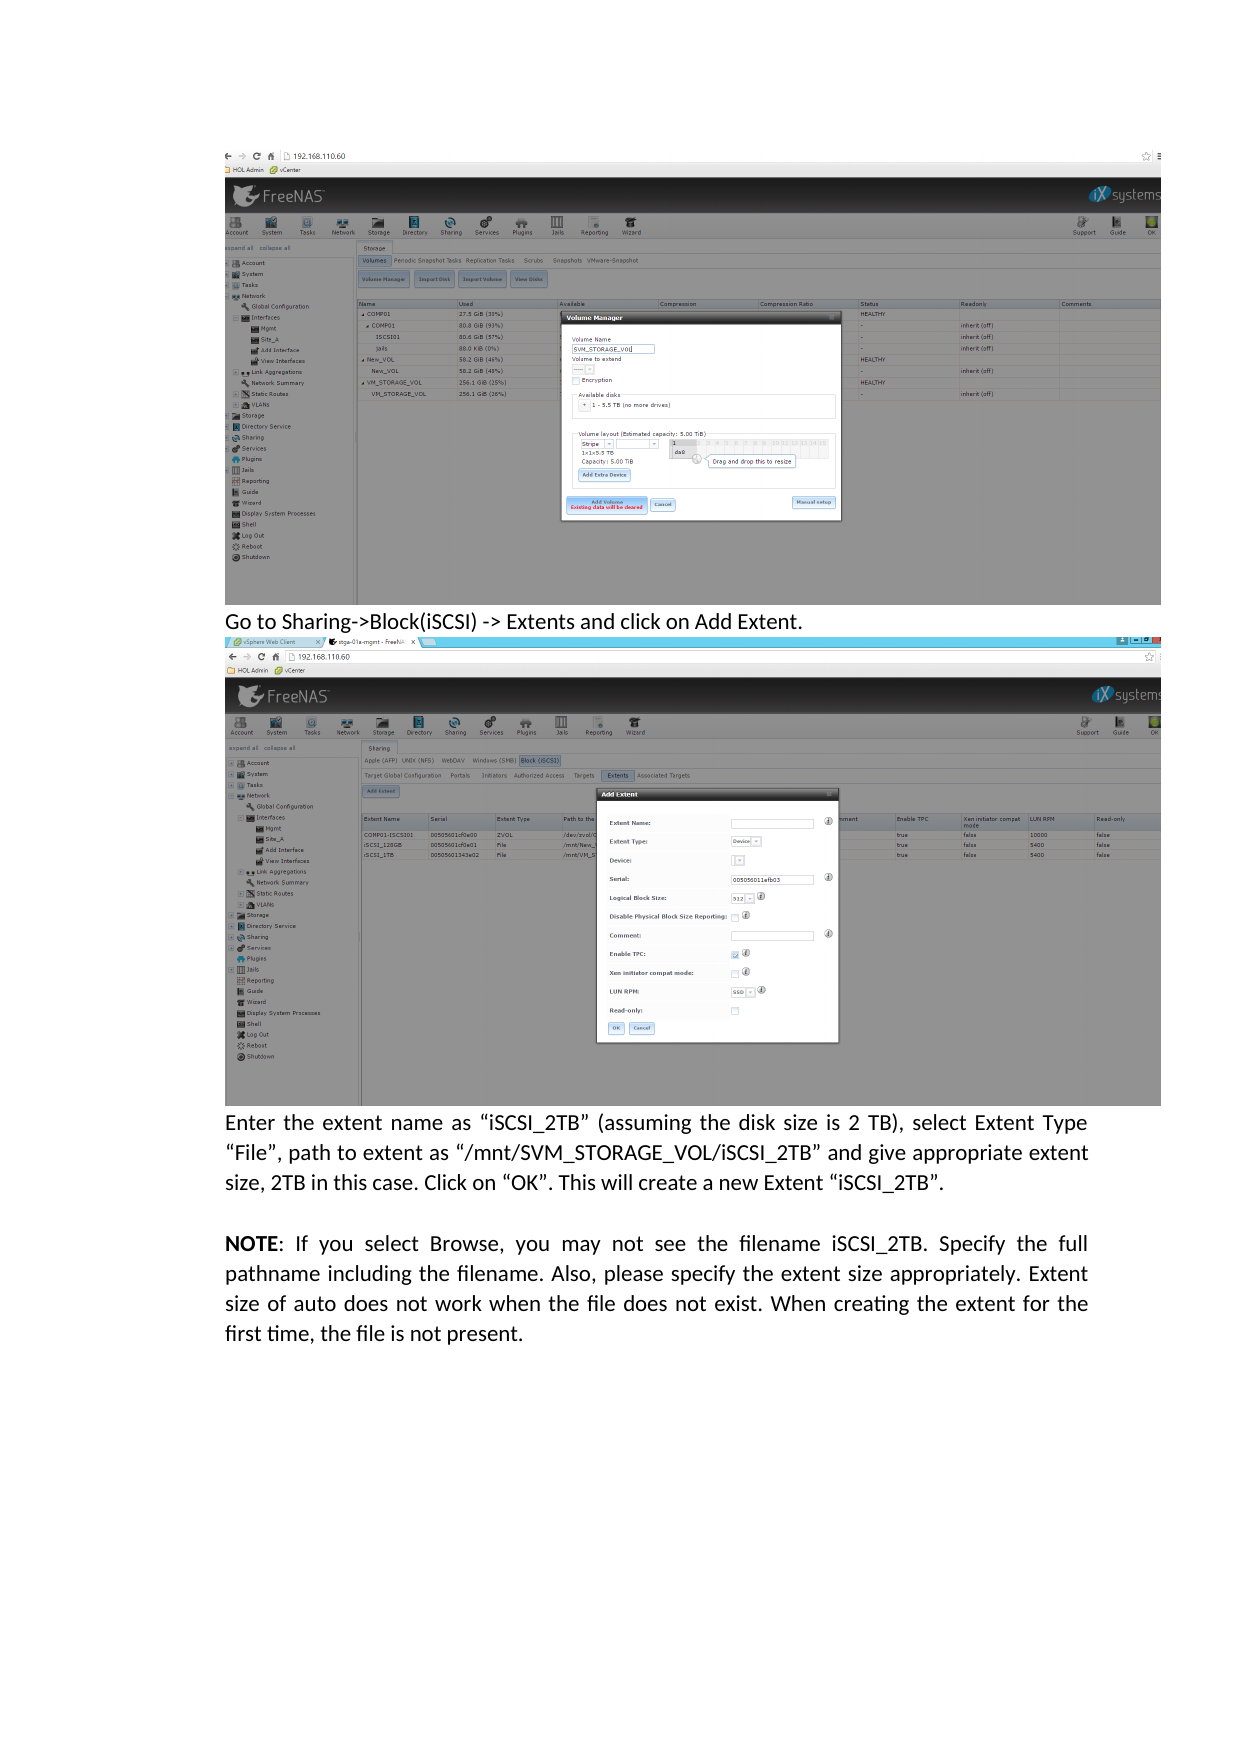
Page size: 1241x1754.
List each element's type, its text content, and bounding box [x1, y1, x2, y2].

picture [225, 637, 1161, 1106]
list Enter the extent name as “iSCSI_2TB” (assuming the disk size is 2 TB), select Extent Type “File”, path to extent as “/mnt/SVM_STORAGE_VOL/iSCSI_2TB” and give appropriate extent size, 2TB in this case. Click on “OK”. This will create a new Extent “iSCSI_2TB”. [225, 1108, 1090, 1196]
list Go to Sharing->Block(iSCSI) -> Extents and click on Add Extent. [225, 607, 1090, 635]
picture [225, 150, 1161, 605]
list NOTE: If you select Browse, you may not see the filename iSCSI_2TB. Specify the full pathname including the filename. Also, please specify the extent size appropriately. Extent size of auto does not work when the file does not exist. When creating the extent for the first time, the file is not present. [225, 1229, 1090, 1347]
